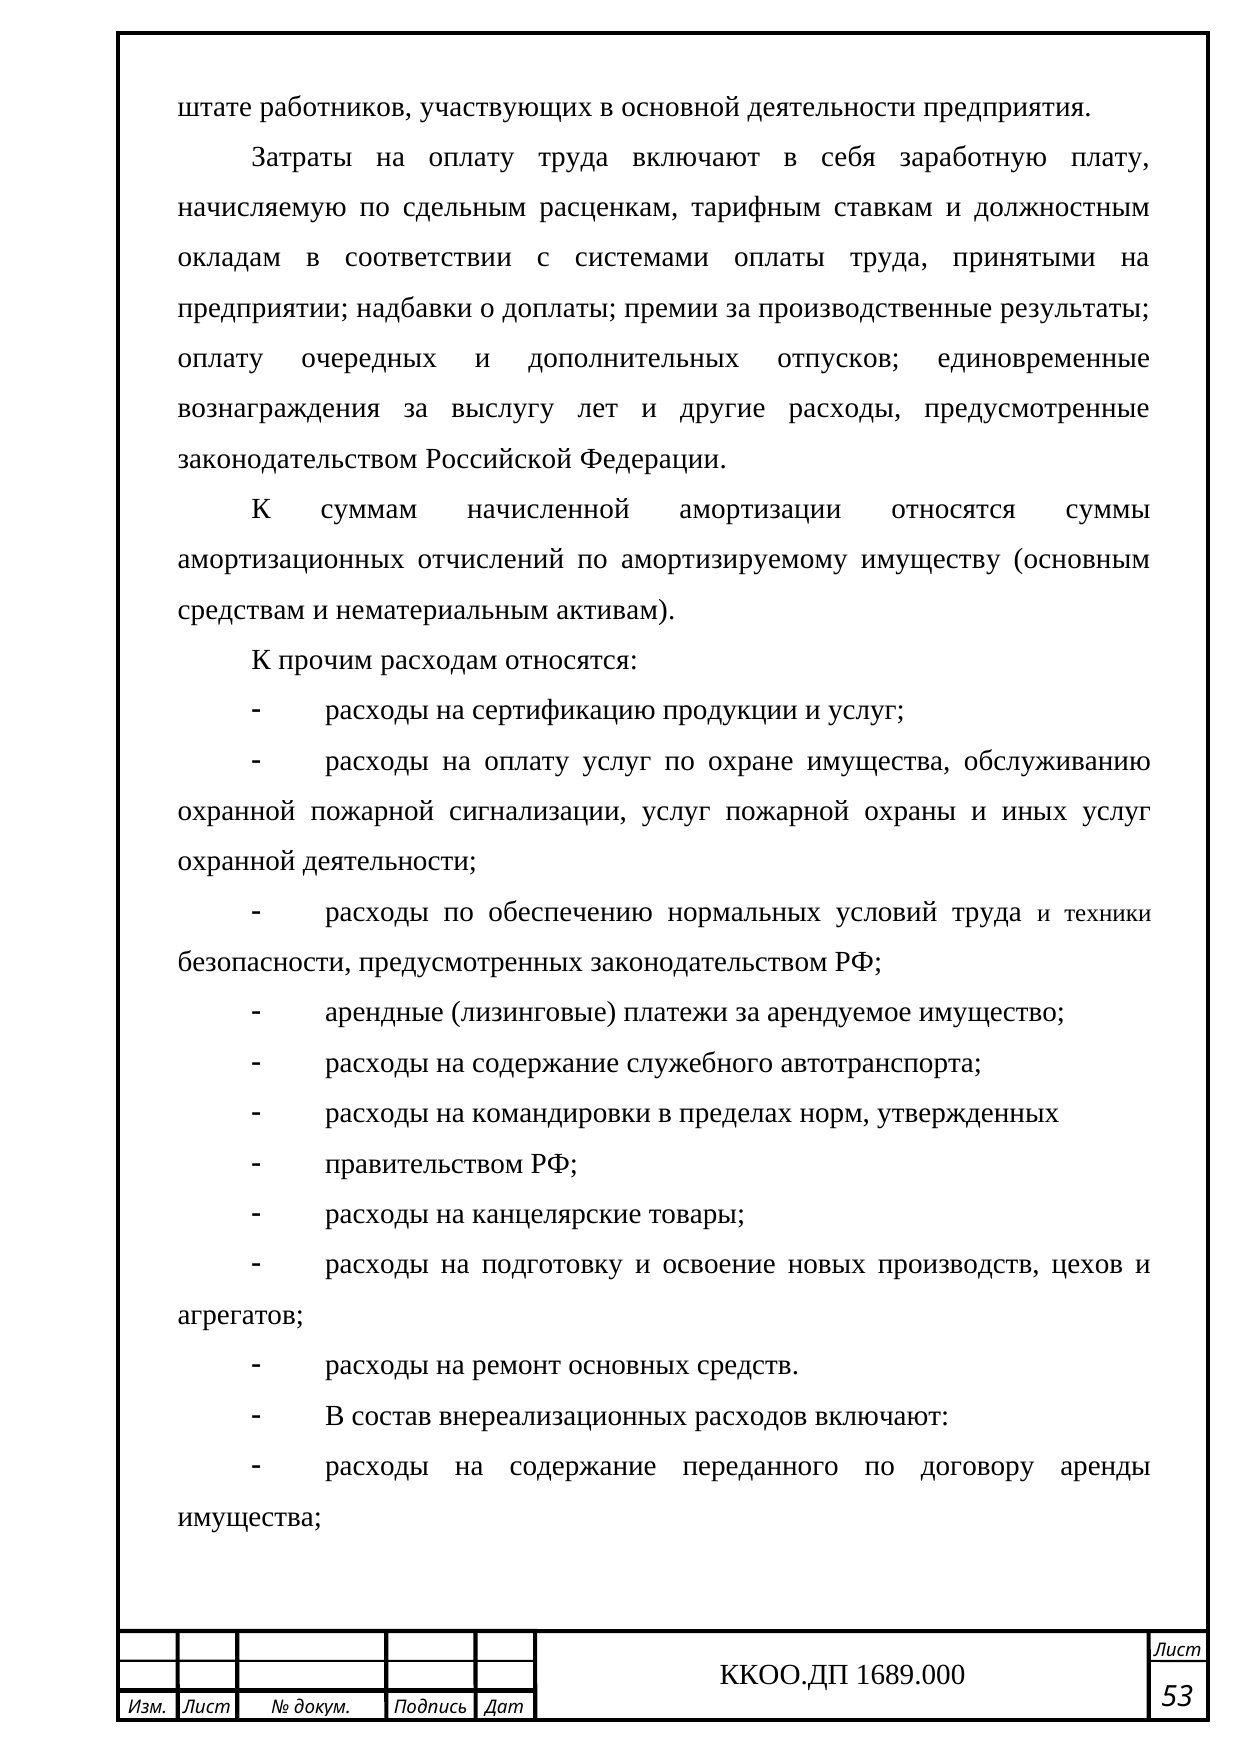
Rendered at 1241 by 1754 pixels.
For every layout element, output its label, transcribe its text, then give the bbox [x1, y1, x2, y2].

text К суммам начисленной амортизации относятся суммы амортизационных отчислений по амортизируемому имуществу (основным средствам и нематериальным активам). [177, 491, 1152, 625]
text Затраты на оплату труда включают в себя заработную плату, начисляемую по сдельным расценкам, тарифным ставкам и должностным окладам в соответствии с системами оплаты труда, принятыми на предприятии; надбавки о доплаты; премии за производственные результаты; оплату очередных и дополнительных отпусков; единовременные вознаграждения за выслугу лет и другие расходы, предусмотренные законодательством Российской Федерации. [177, 139, 1152, 474]
text расходы на командировки в пределах норм, утвержденных [177, 1095, 1152, 1129]
text расходы по обеспечению нормальных условий труда и техники безопасности, предусмотренных законодательством РФ; [177, 894, 1152, 978]
text расходы на оплату услуг по охране имущества, обслуживанию охранной пожарной сигнализации, услуг пожарной охраны и иных услуг охранной деятельности; [177, 743, 1152, 877]
text расходы на содержание переданного по договору аренды имущества; [177, 1448, 1152, 1532]
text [177, 89, 1152, 122]
text расходы на подготовку и освоение новых производств, цехов и агрегатов; [177, 1247, 1152, 1331]
text расходы на ремонт основных средств. [177, 1347, 1152, 1381]
text расходы на сертификацию продукции и услуг; [177, 692, 1152, 726]
text В состав внереализационных расходов включают: [177, 1398, 1152, 1431]
text расходы на канцелярские товары; [177, 1196, 1152, 1230]
text К прочим расходам относятся: [177, 642, 1152, 676]
text правительством РФ; [177, 1146, 1152, 1179]
text расходы на содержание служебного автотранспорта; [177, 1045, 1152, 1079]
text арендные (лизинговые) платежи за арендуемое имущество; [177, 994, 1152, 1028]
